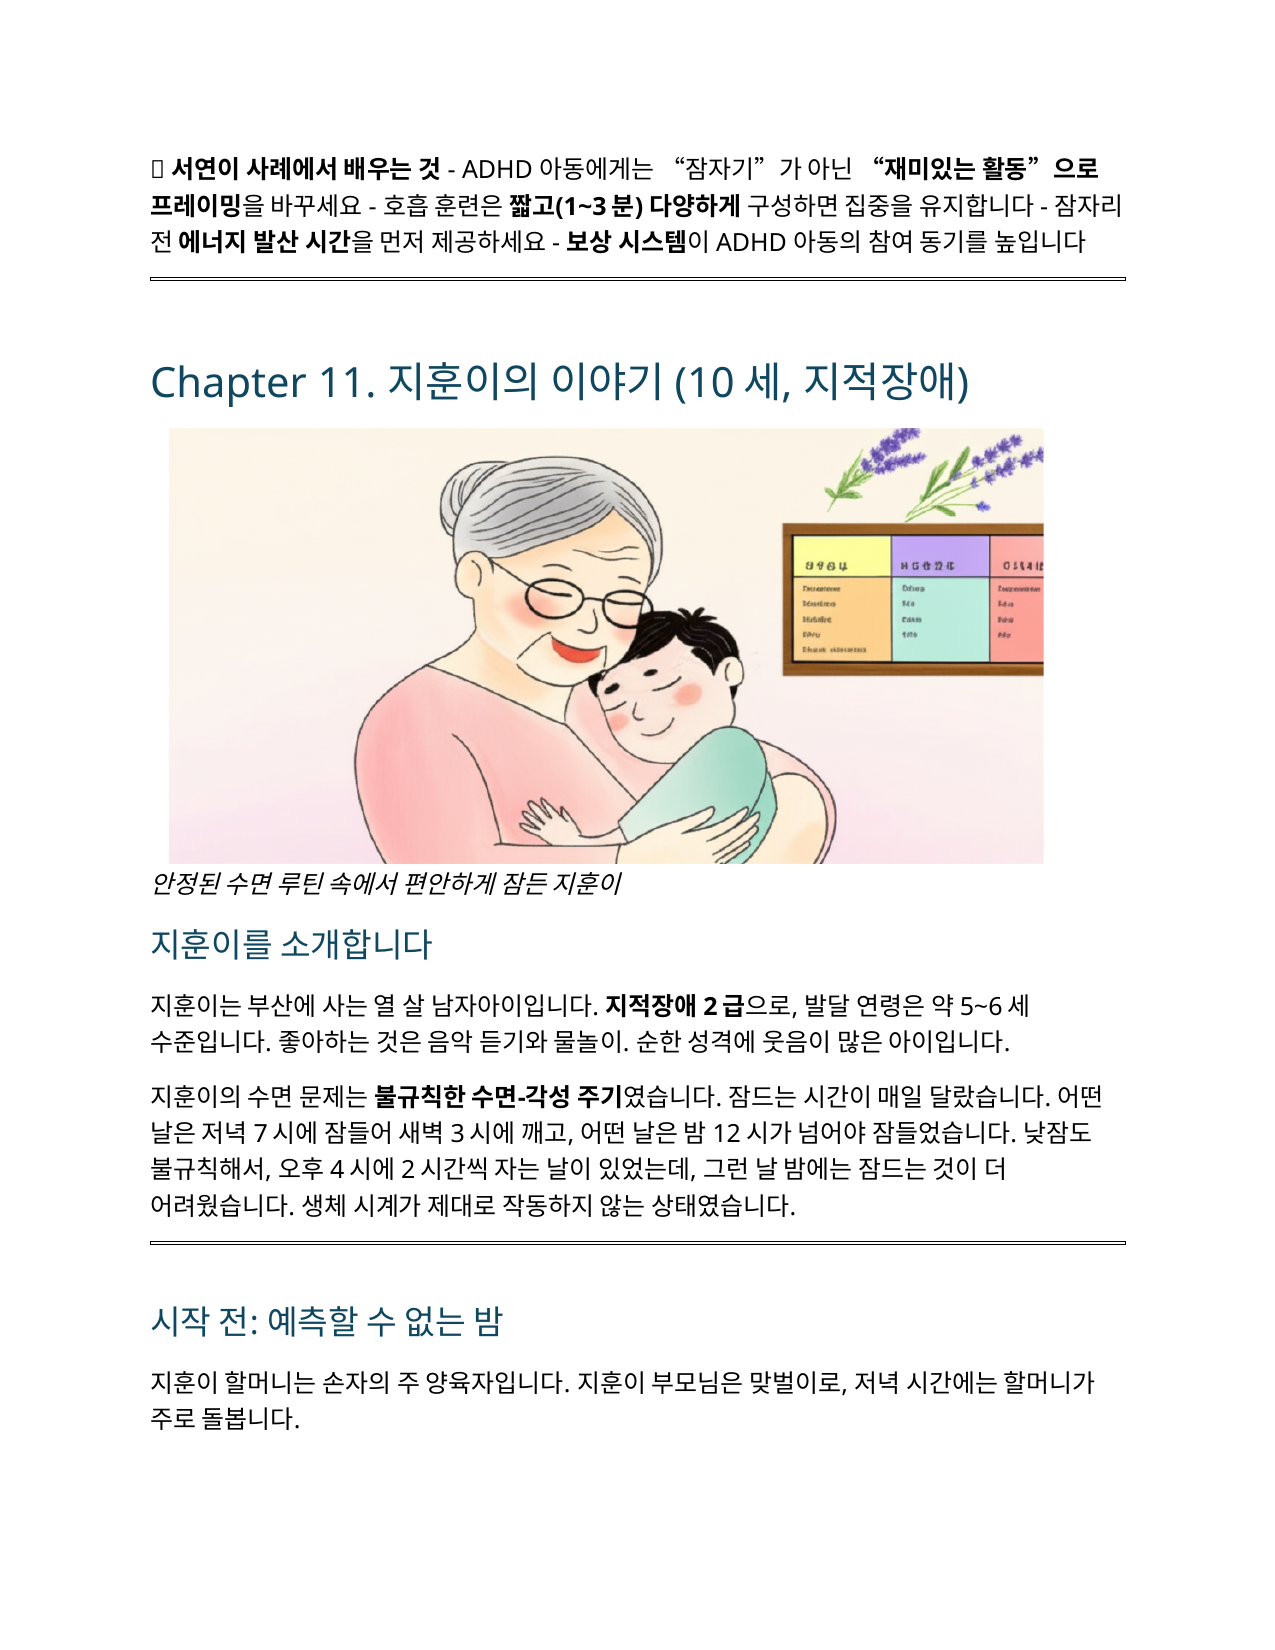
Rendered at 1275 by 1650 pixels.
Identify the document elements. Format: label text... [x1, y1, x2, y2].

picture [168, 428, 1044, 864]
subtitle 시작 전: 예측할 수 없는 밤 [150, 1296, 1125, 1344]
text 지훈이는 부산에 사는 열 살 남자아이입니다. 지적장애 2급으로, 발달 연령은 약 5~6세 수준입니다. 좋아하는 것은 음악 듣기와 물놀이. 순한 성격에 웃음이 많은 아이입니다. [150, 986, 1125, 1058]
text 지훈이 할머니는 손자의 주 양육자입니다. 지훈이 부모님은 맞벌이로, 저녁 시간에는 할머니가 주로 돌봅니다. [150, 1363, 1125, 1436]
text ✅ 서연이 사례에서 배우는 것 - ADHD 아동에게는 “잠자기”가 아닌 “재미있는 활동”으로 프레이밍을 바꾸세요 - 호흡 훈련은 짧고(1~3분) 다양하게 구성하면 집중을 유지합니다 - 잠자리 전 에너지 발산 시간을 먼저 제공하세요 - 보상 시스템이 ADHD 아동의 참여 동기를 높입니다 [150, 150, 1125, 259]
text 지훈이의 수면 문제는 불규칙한 수면-각성 주기였습니다. 잠드는 시간이 매일 달랐습니다. 어떤 날은 저녁 7시에 잠들어 새벽 3시에 깨고, 어떤 날은 밤 12시가 넘어야 잠들었습니다. 낮잠도 불규칙해서, 오후 4시에 2시간씩 자는 날이 있었는데, 그런 날 밤에는 잠드는 것이 더 어려웠습니다. 생체 시계가 제대로 작동하지 않는 상태였습니다. [150, 1077, 1125, 1222]
subtitle Chapter 11. 지훈이의 이야기 (10세, 지적장애) [150, 349, 1125, 409]
subtitle 지훈이를 소개합니다 [150, 919, 1125, 967]
